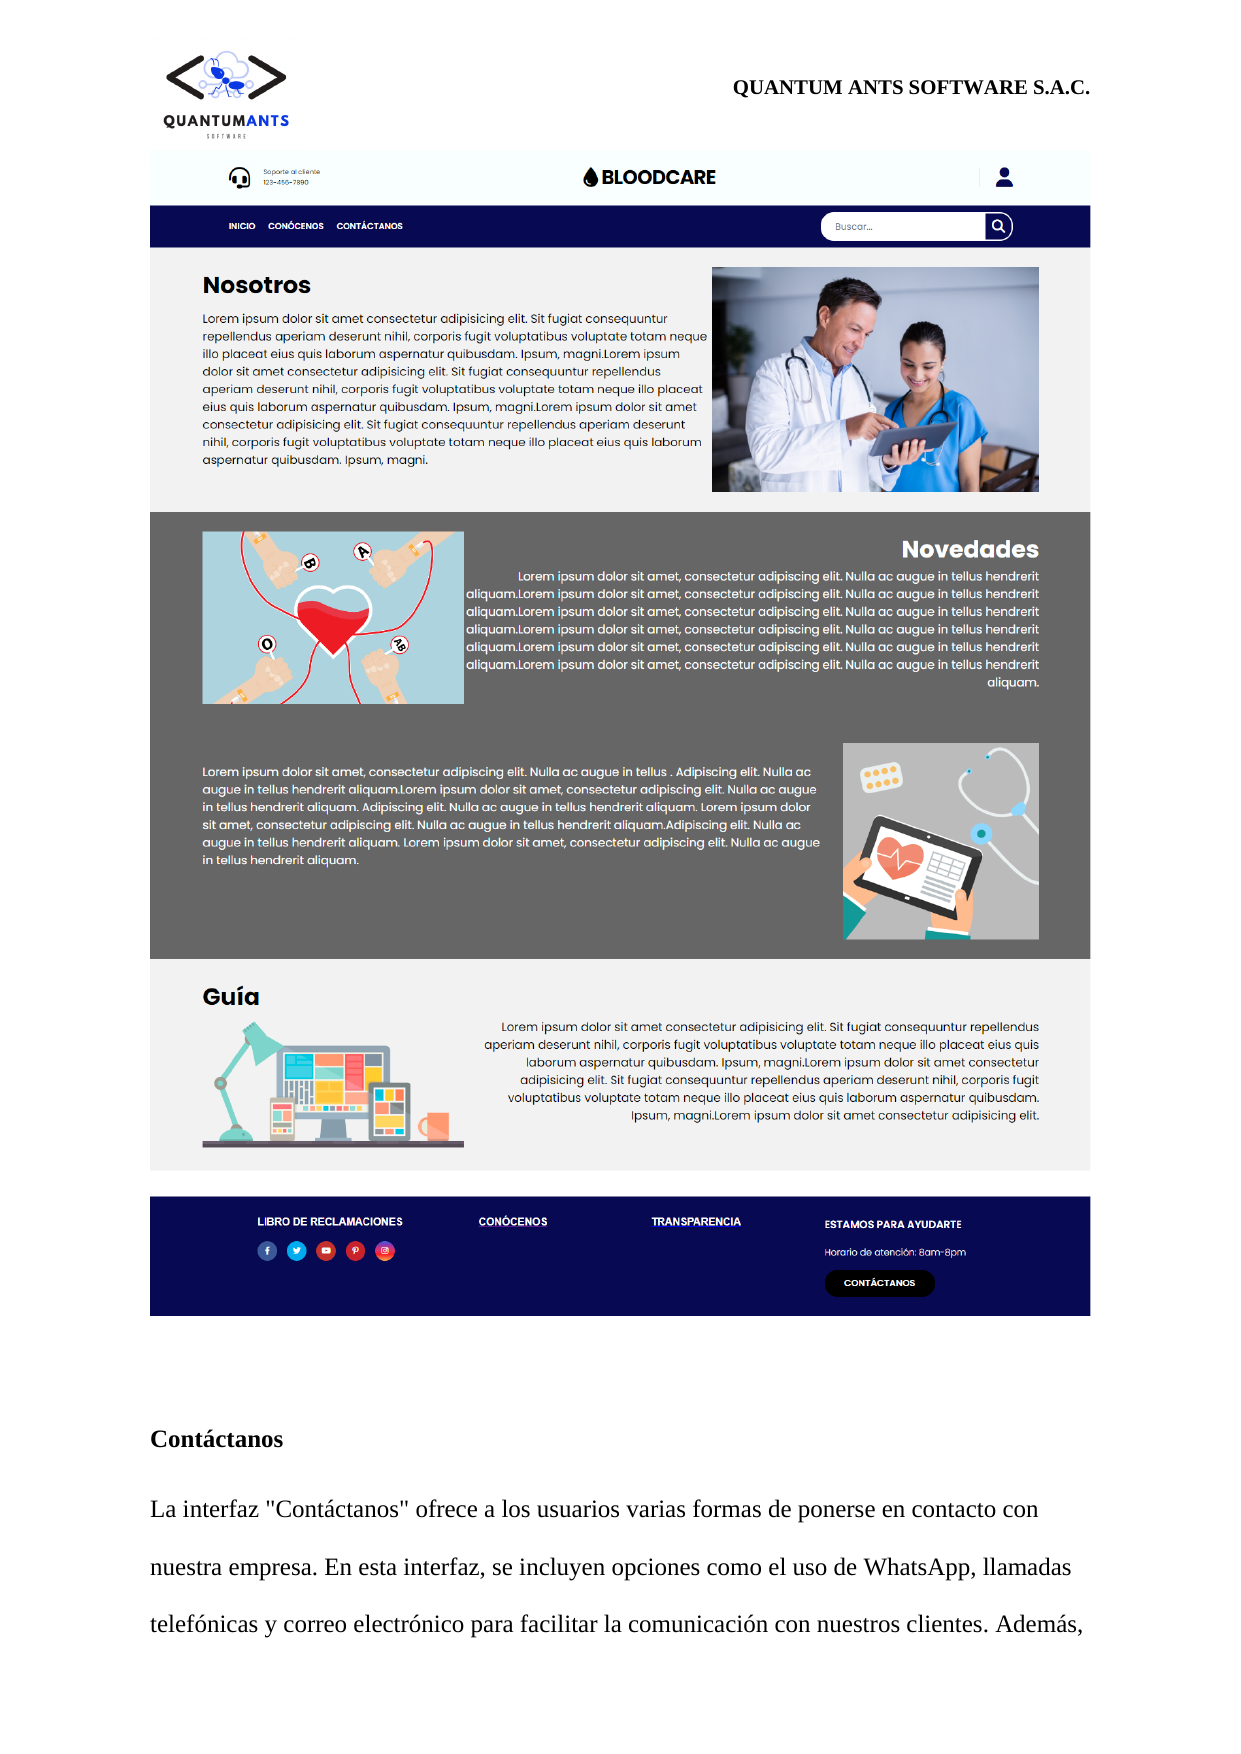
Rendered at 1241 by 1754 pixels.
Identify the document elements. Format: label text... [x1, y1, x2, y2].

picture [142, 37, 1091, 1316]
subtitle Contáctanos [150, 1424, 1090, 1453]
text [150, 1494, 1090, 1638]
